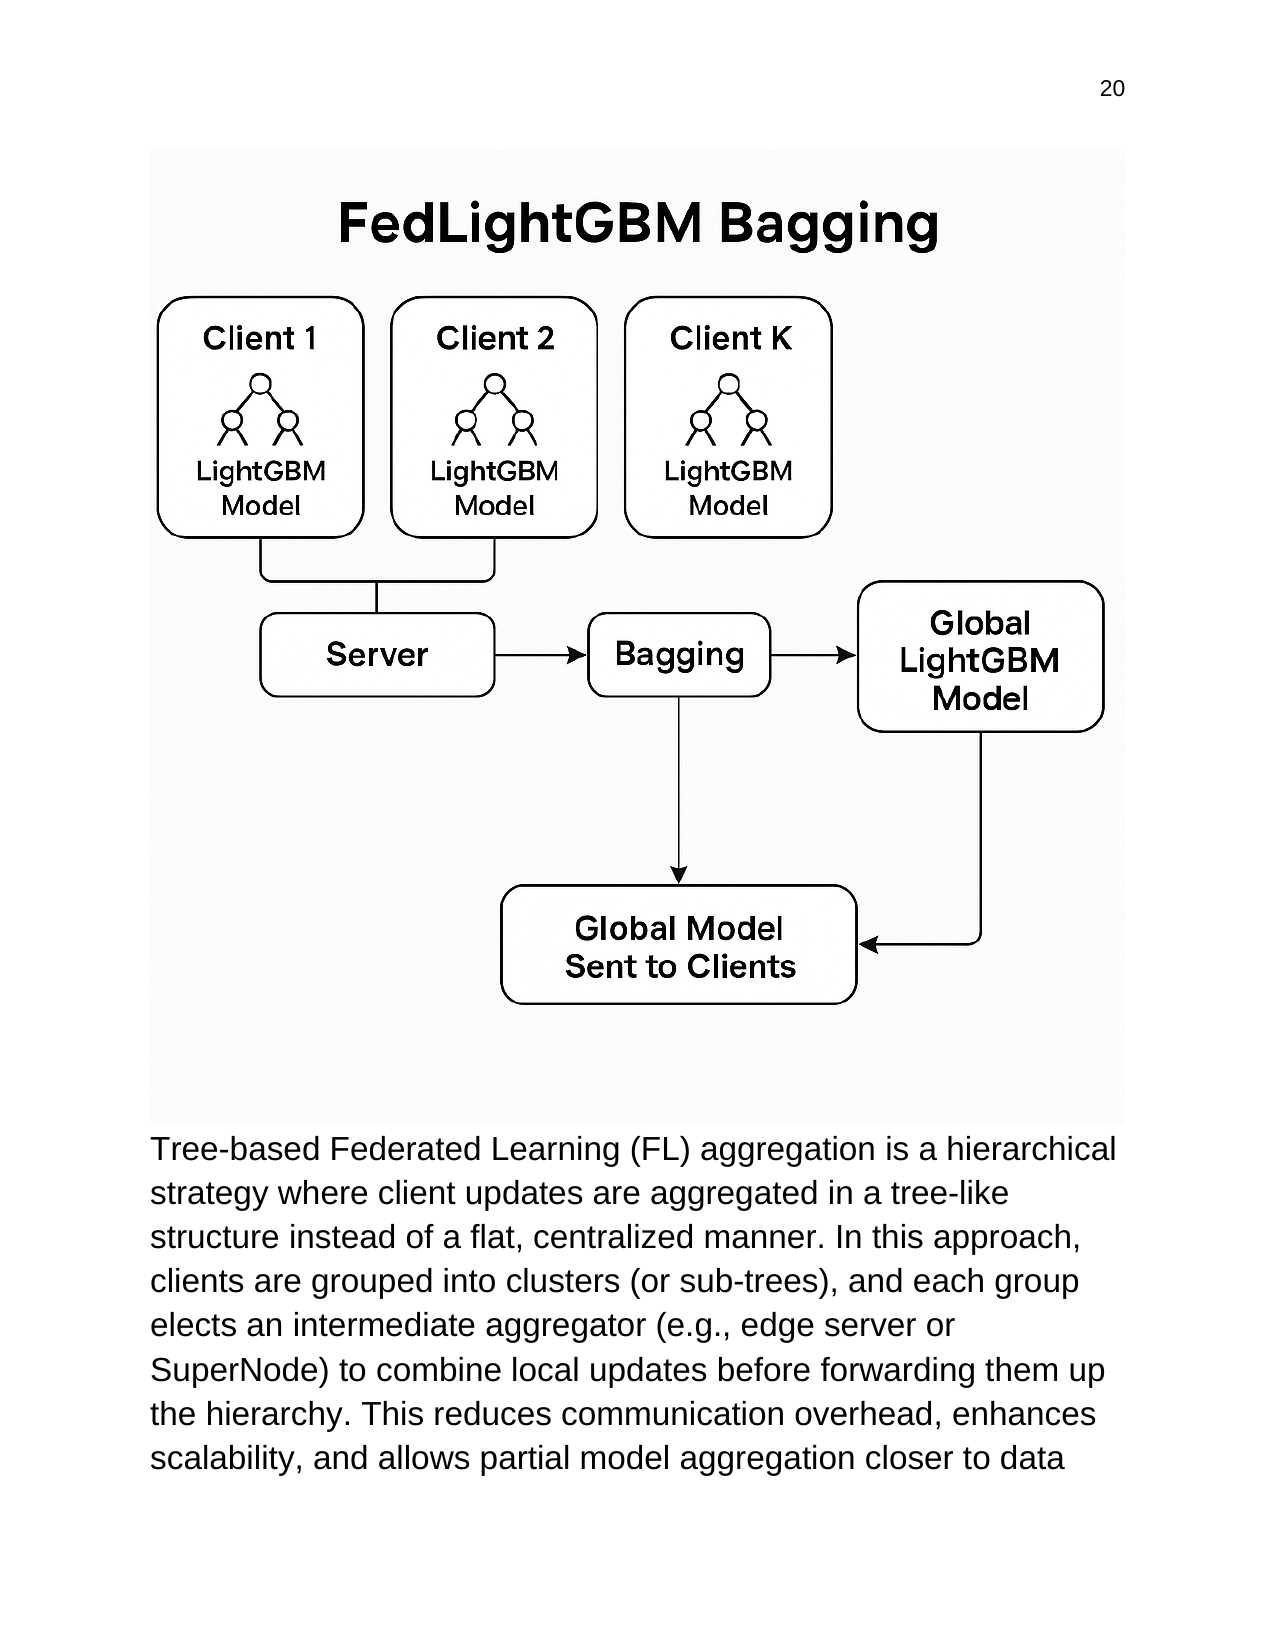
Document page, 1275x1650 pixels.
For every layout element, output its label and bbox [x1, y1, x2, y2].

text [150, 1129, 1125, 1476]
picture [150, 150, 1125, 1125]
